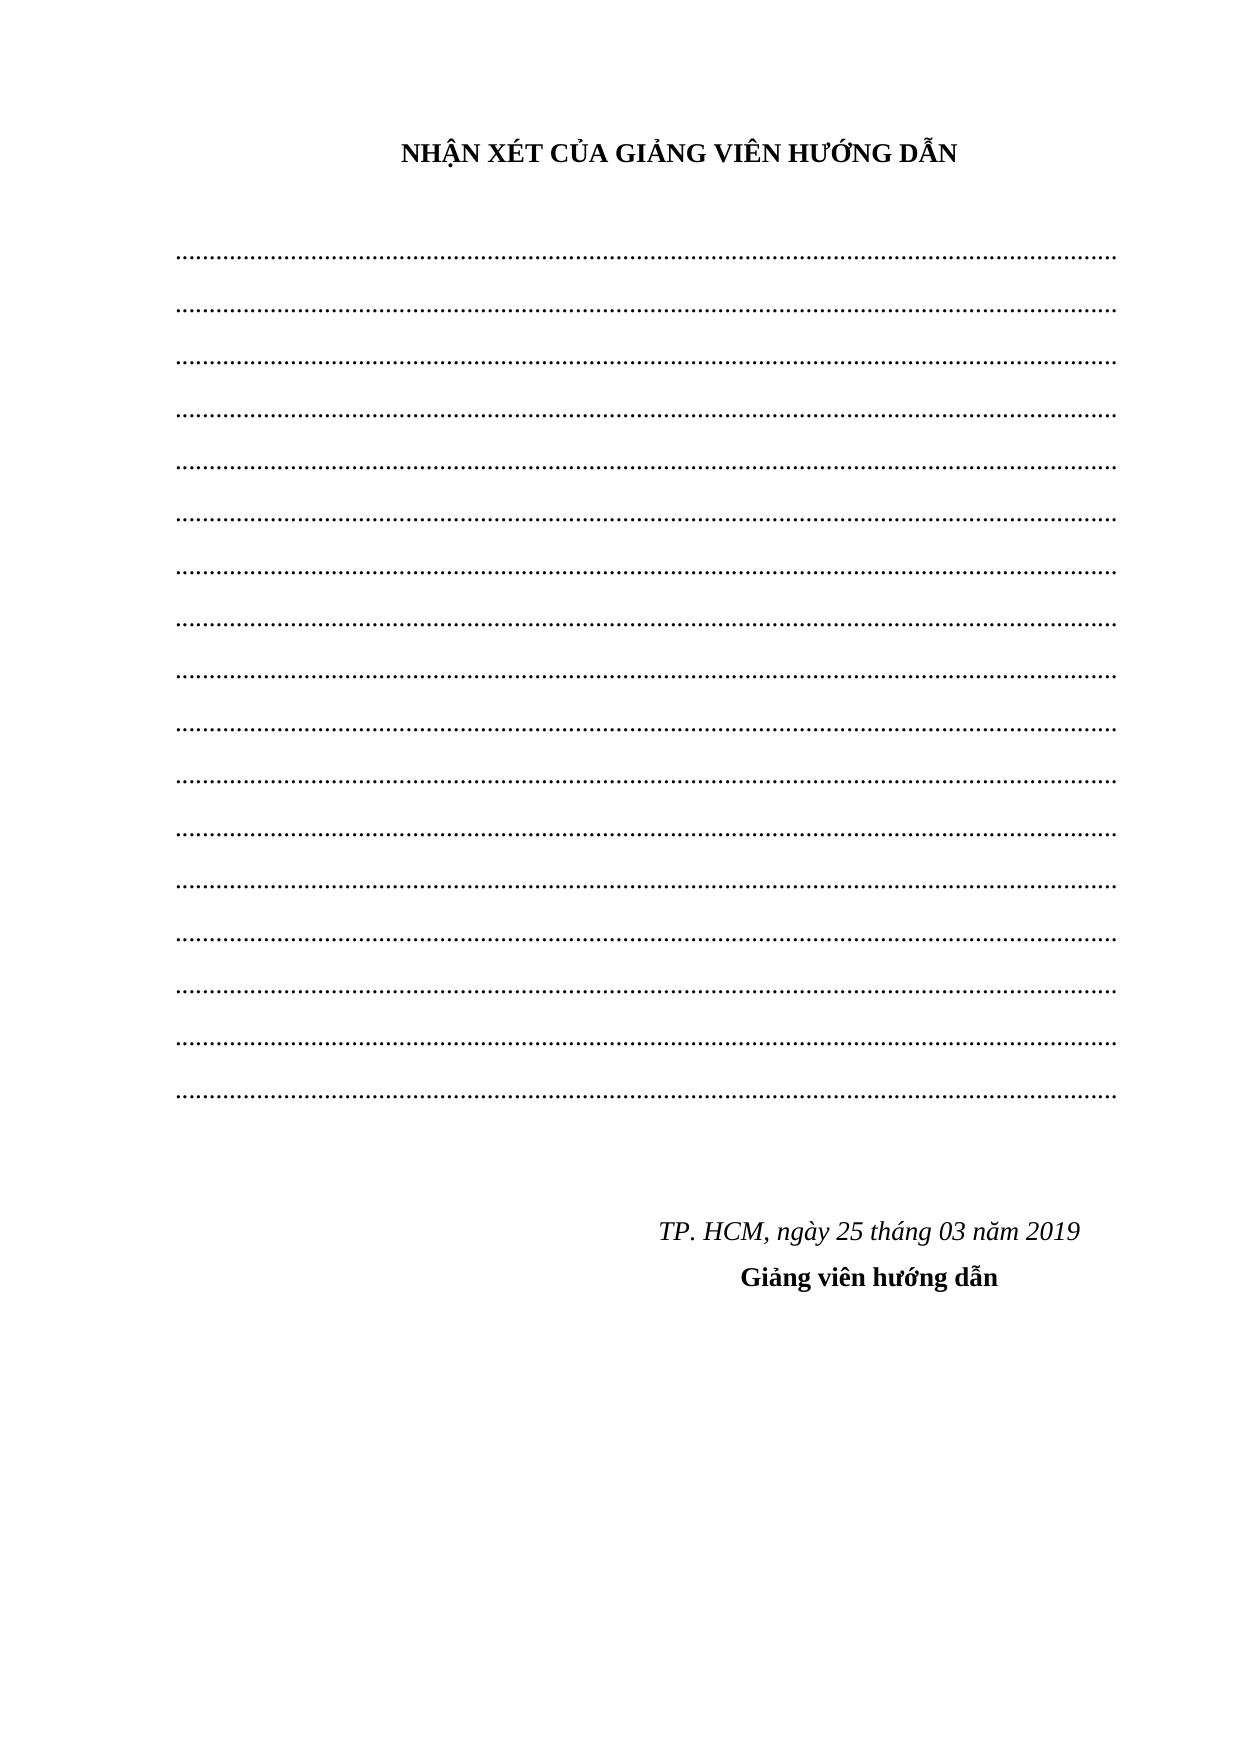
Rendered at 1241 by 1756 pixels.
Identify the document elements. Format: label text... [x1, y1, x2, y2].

subtitle NHẬN XÉT CỦA GIẢNG VIÊN HƯỚNG DẪN [175, 137, 1184, 169]
text Giảng viên hướng dẫn [175, 1262, 1184, 1293]
text TP. HCM, ngày 25 tháng 03 năm 2019 [175, 1215, 1184, 1246]
